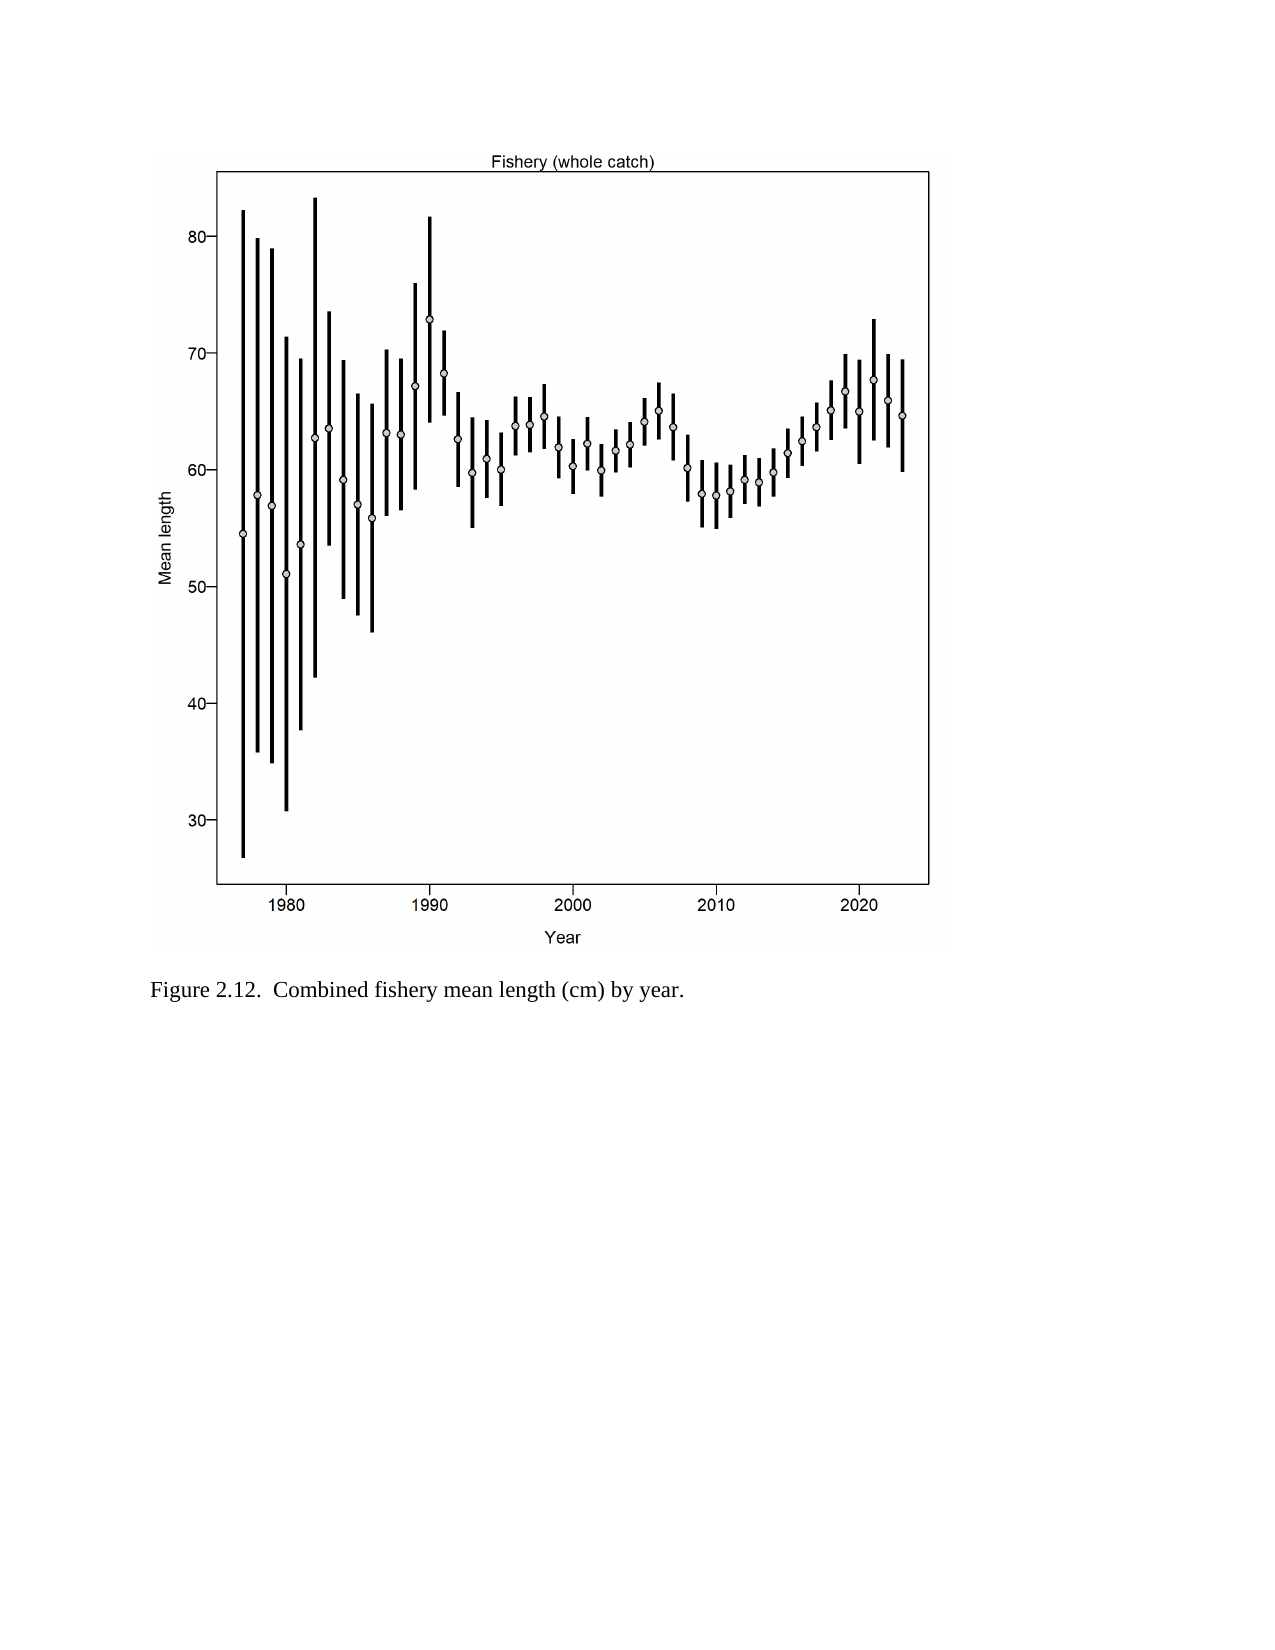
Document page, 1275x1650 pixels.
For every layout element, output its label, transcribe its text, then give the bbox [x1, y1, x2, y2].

picture [150, 150, 951, 951]
subtitle Figure 2.12. Combined fishery mean length (cm) by year. [150, 976, 1125, 1002]
